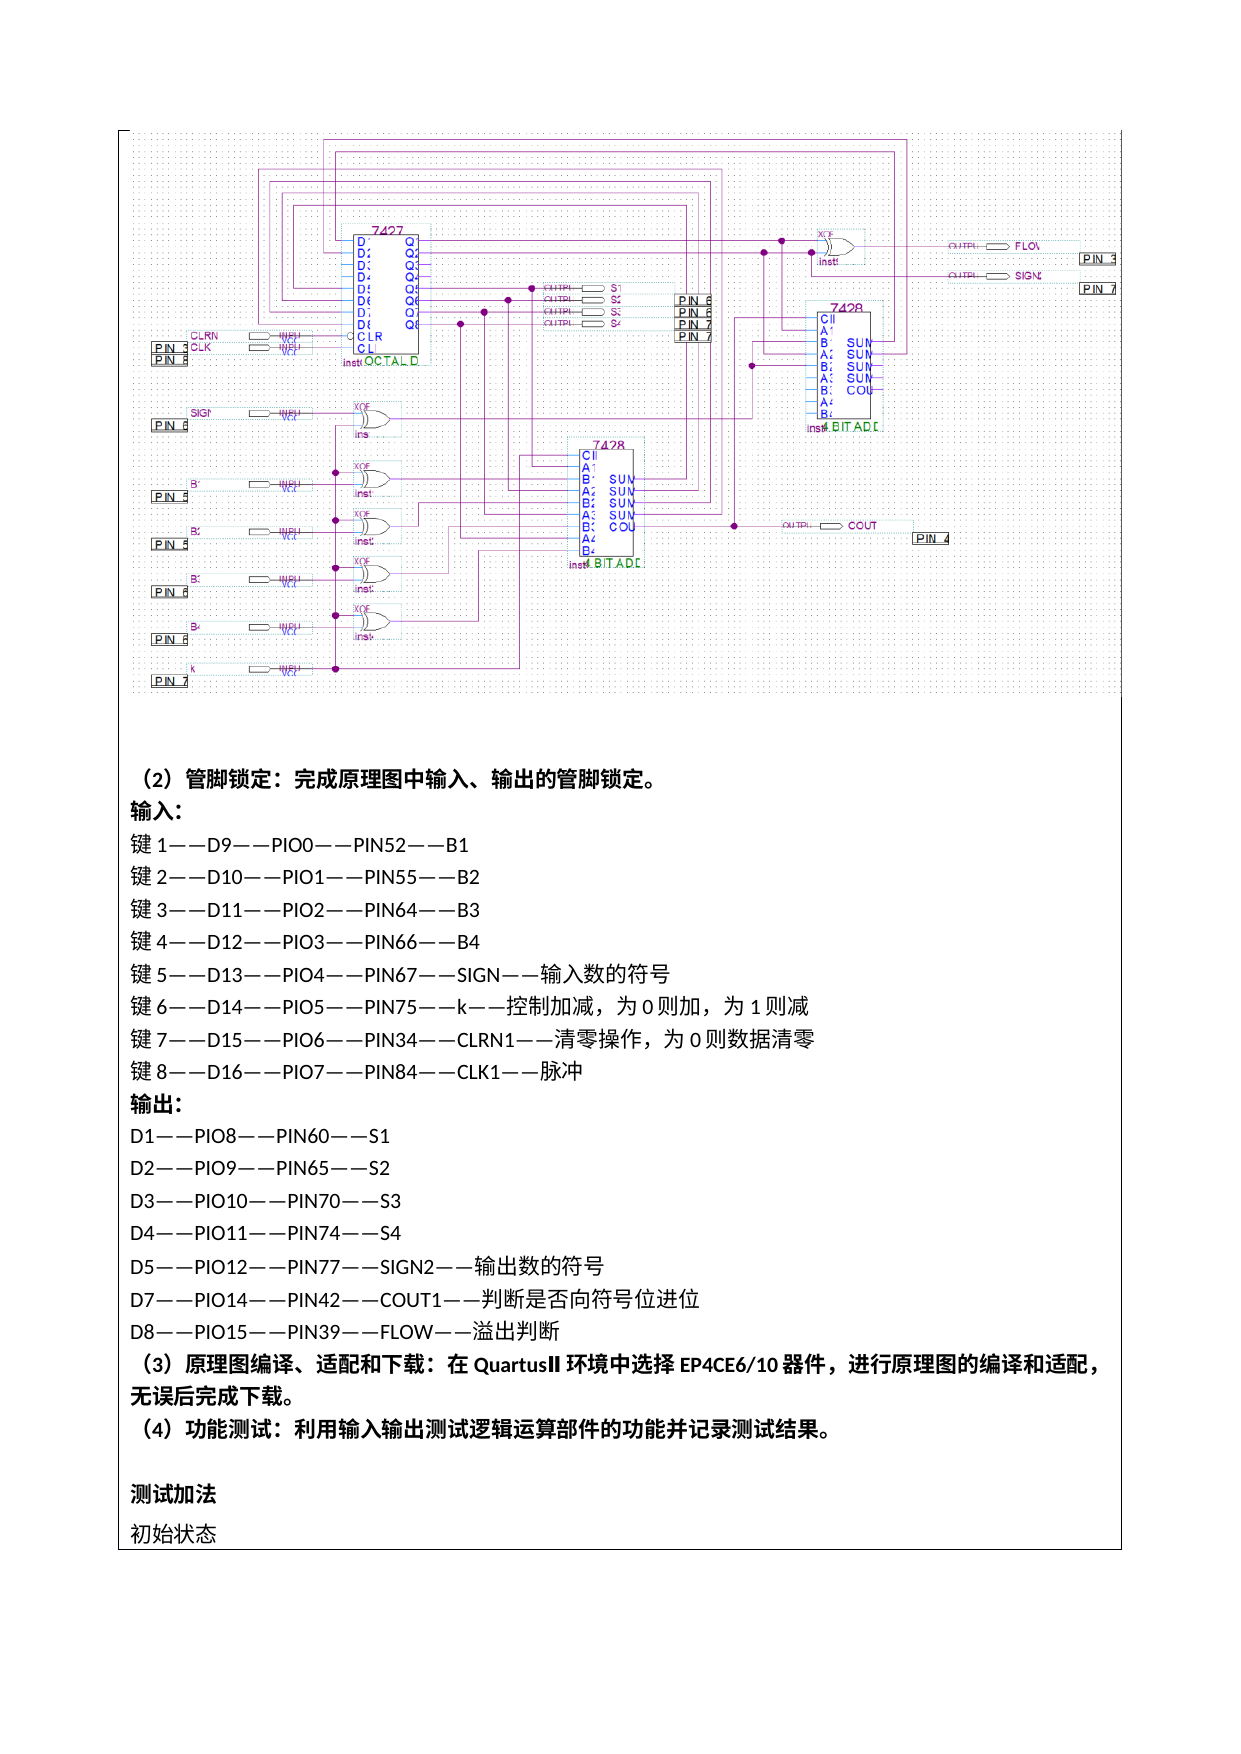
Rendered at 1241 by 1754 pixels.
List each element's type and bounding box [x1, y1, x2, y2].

table_cell [119, 131, 1121, 1549]
